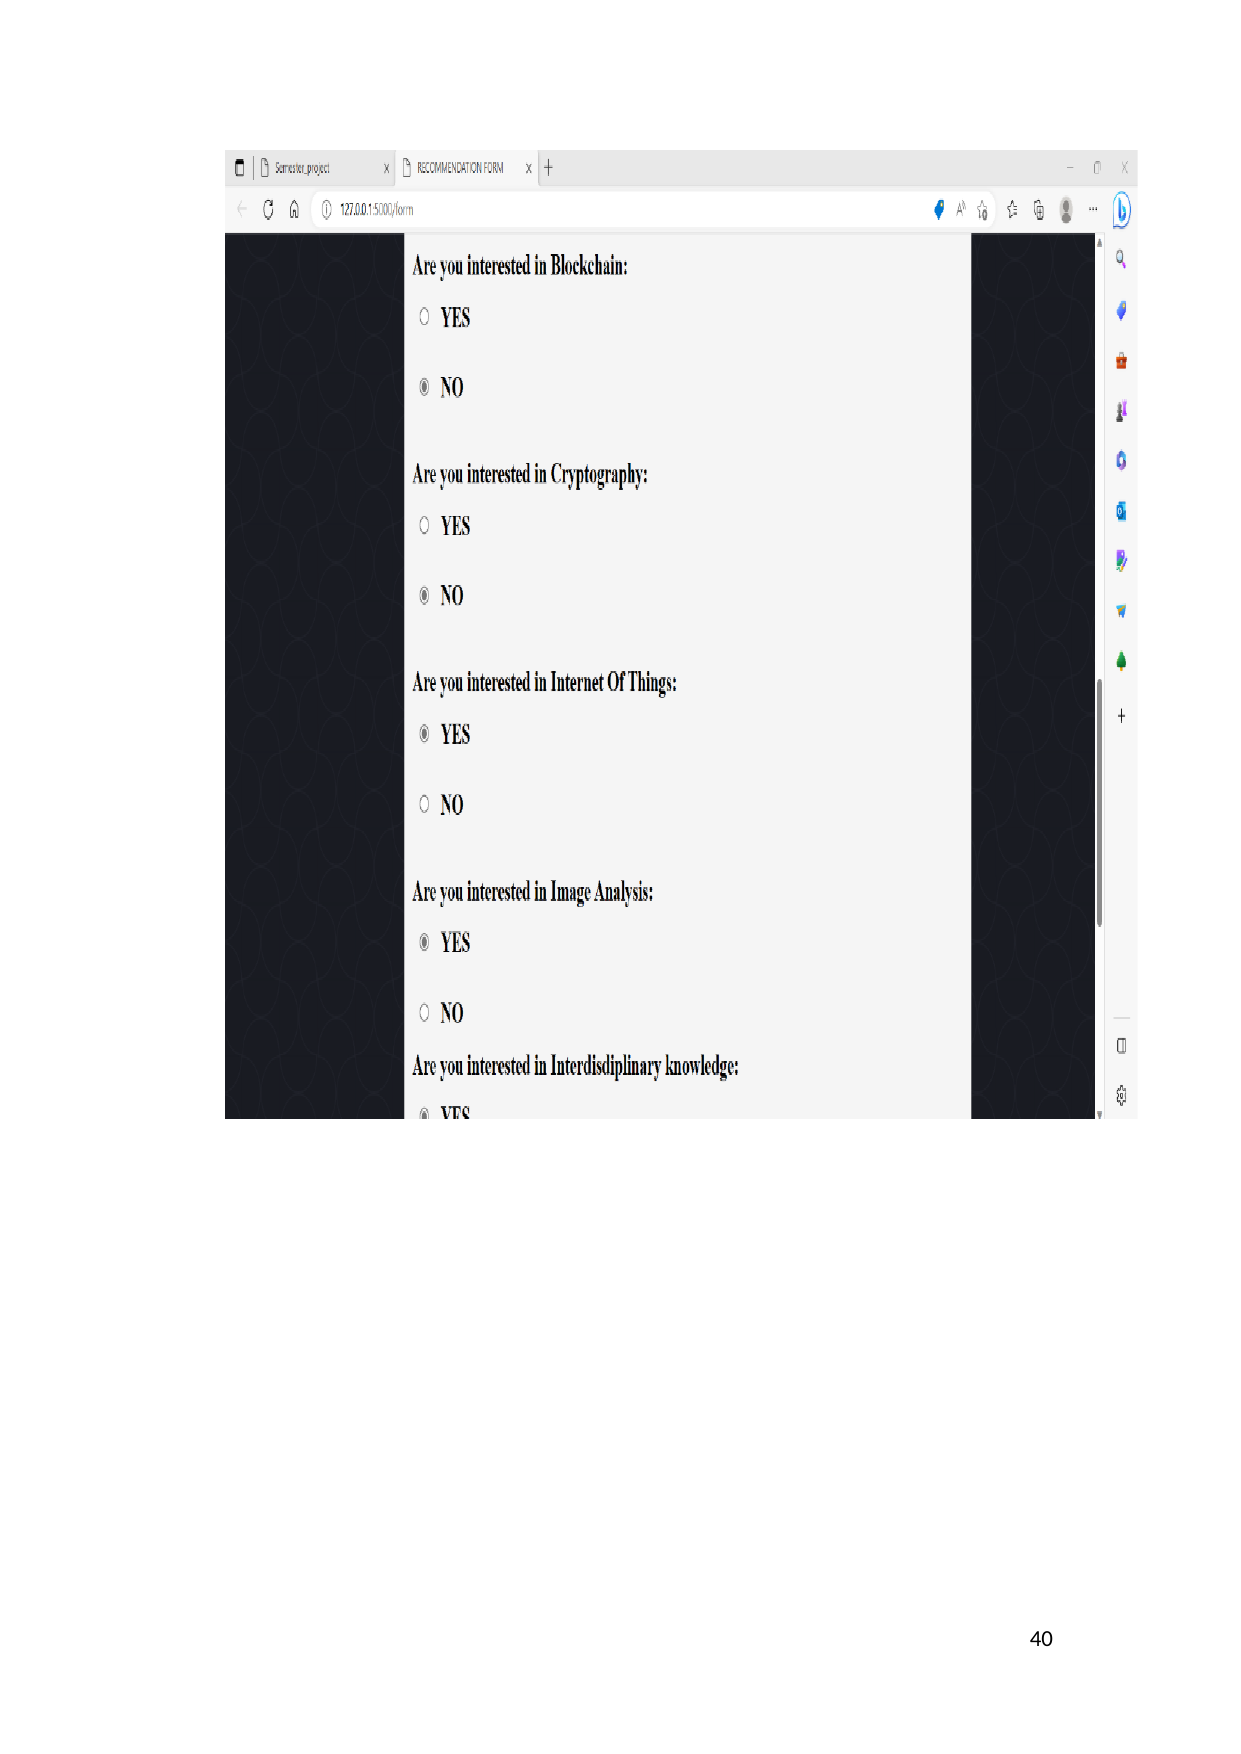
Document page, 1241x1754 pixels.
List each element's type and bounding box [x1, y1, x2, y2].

picture [225, 150, 1138, 1119]
